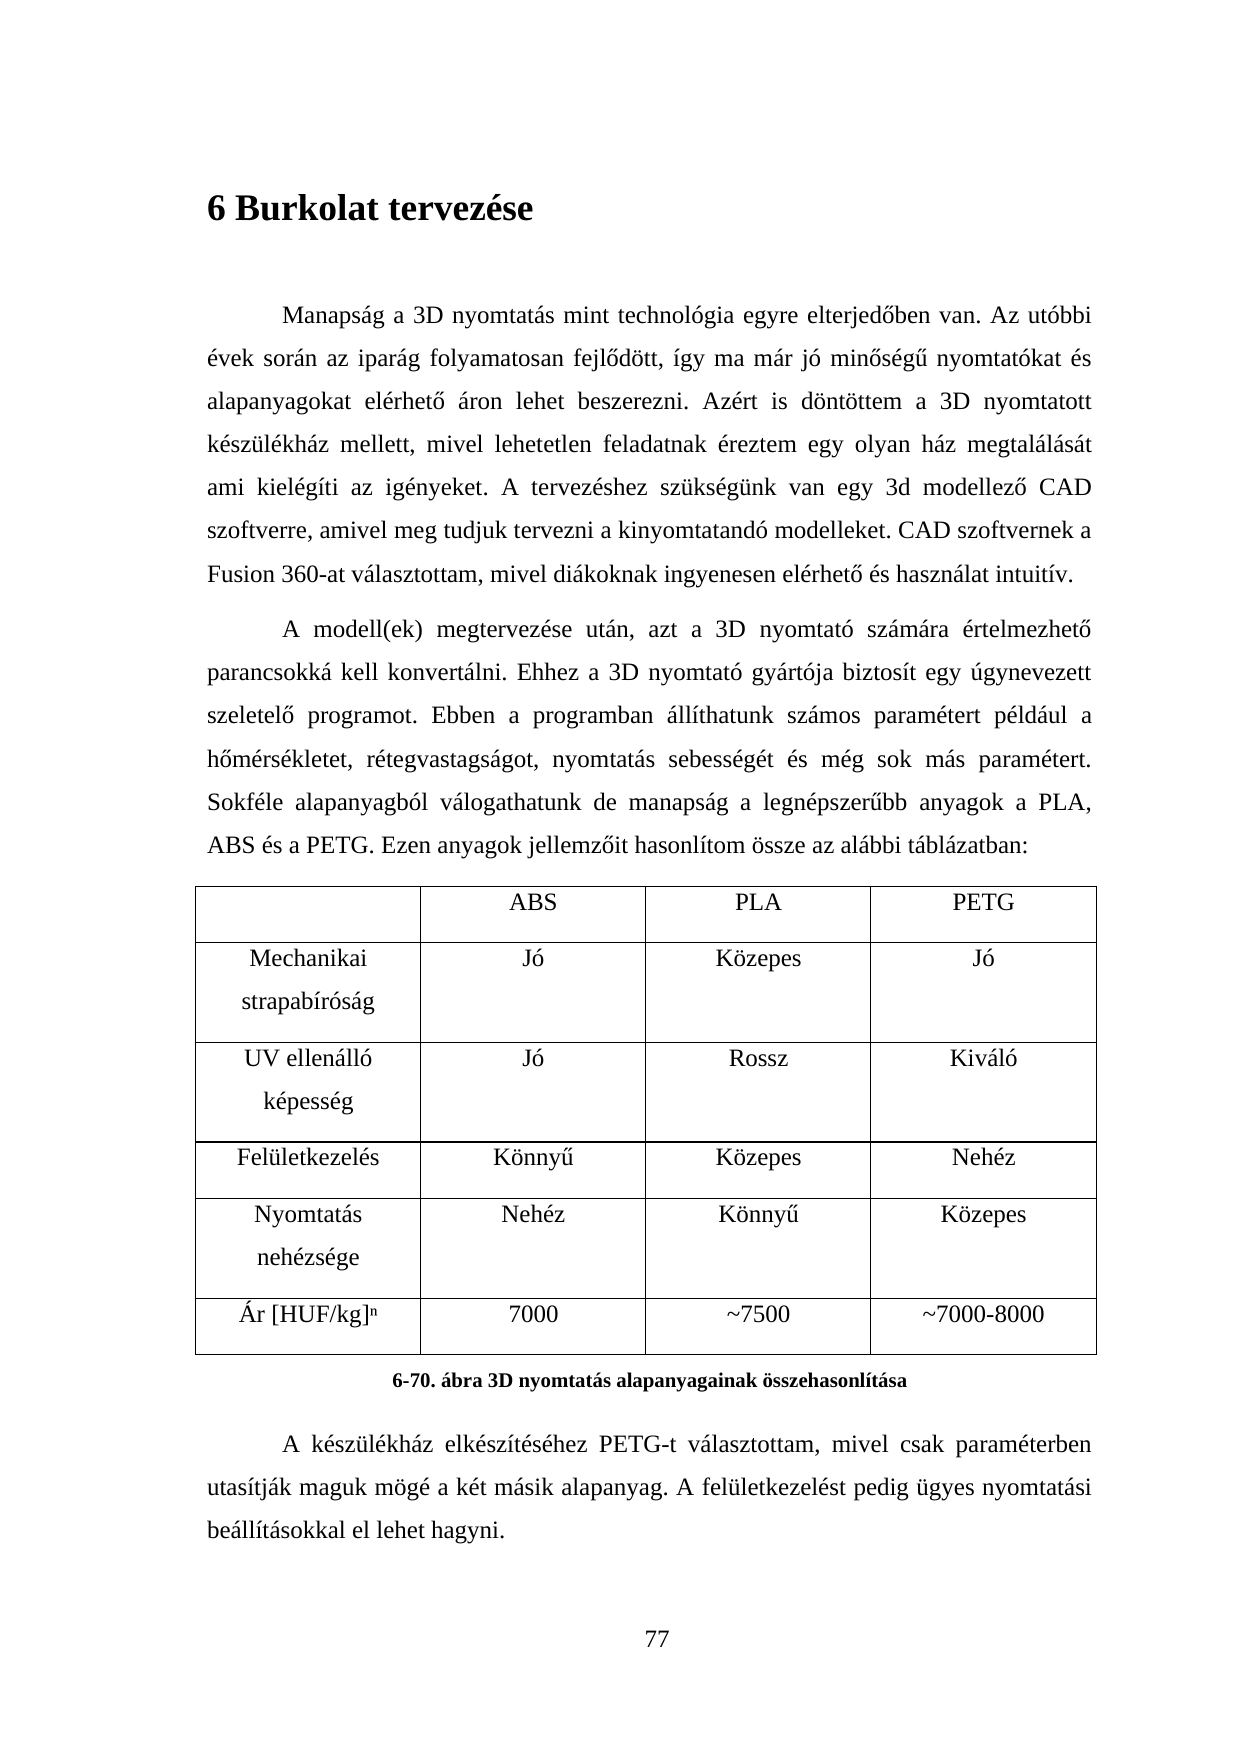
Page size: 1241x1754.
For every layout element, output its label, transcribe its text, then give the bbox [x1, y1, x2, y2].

text Manapság a 3D nyomtatás mint technológia egyre elterjedőben van. Az utóbbi évek során az iparág folyamatosan fejlődött, így ma már jó minőségű nyomtatókat és alapanyagokat elérhető áron lehet beszerezni. Azért is döntöttem a 3D nyomtatott készülékház mellett, mivel lehetetlen feladatnak éreztem egy olyan ház megtalálását ami kielégíti az igényeket. A tervezéshez szükségünk van egy 3d modellező CAD szoftverre, amivel meg tudjuk tervezni a kinyomtatandó modelleket. CAD szoftvernek a Fusion 360-at választottam, mivel diákoknak ingyenesen elérhető és használat intuitív. [207, 300, 1092, 587]
table_cell Nehéz [871, 1143, 1096, 1198]
table_cell Rossz [646, 1043, 870, 1141]
subtitle Burkolat tervezése [207, 185, 1092, 228]
table_cell Közepes [646, 1143, 870, 1198]
table_header PLA [646, 887, 870, 942]
table_cell Közepes [646, 943, 870, 1042]
table_header ABS [421, 887, 645, 942]
table_header PETG [871, 887, 1096, 942]
table_cell Nyomtatás nehézsége [196, 1199, 420, 1298]
table_cell Könnyű [646, 1199, 870, 1298]
table_cell ~7500 [646, 1299, 870, 1354]
table_cell Ár [HUF/kg]ⁿ [196, 1299, 420, 1354]
table_cell Közepes [871, 1199, 1096, 1298]
table_cell Kiváló [871, 1043, 1096, 1141]
table_cell Felületkezelés [196, 1143, 420, 1198]
table_cell ~7000-8000 [871, 1299, 1096, 1354]
text A készülékház elkészítéséhez PETG-t választottam, mivel csak paraméterben utasítják maguk mögé a két másik alapanyag. A felületkezelést pedig ügyes nyomtatási beállításokkal el lehet hagyni. [207, 1429, 1092, 1544]
text A modell(ek) megtervezése után, azt a 3D nyomtató számára értelmezhető parancsokká kell konvertálni. Ehhez a 3D nyomtató gyártója biztosít egy úgynevezett szeletelő programot. Ebben a programban állíthatunk számos paramétert például a hőmérsékletet, rétegvastagságot, nyomtatás sebességét és még sok más paramétert. Sokféle alapanyagból válogathatunk de manapság a legnépszerűbb anyagok a PLA, ABS és a PETG. Ezen anyagok jellemzőit hasonlítom össze az alábbi táblázatban: [207, 614, 1092, 859]
table_cell Mechanikai strapabíróság [196, 943, 420, 1042]
table_cell Könnyű [421, 1143, 645, 1198]
table_cell UV ellenálló képesség [196, 1043, 420, 1141]
table_cell Jó [421, 943, 645, 1042]
table_cell Jó [871, 943, 1096, 1042]
table_header [196, 887, 420, 942]
table_cell 7000 [421, 1299, 645, 1354]
table_cell Nehéz [421, 1199, 645, 1298]
table_cell Jó [421, 1043, 645, 1141]
text 6-1. ábra 3D nyomtatás alapanyagainak összehasonlítása [207, 1368, 1092, 1392]
